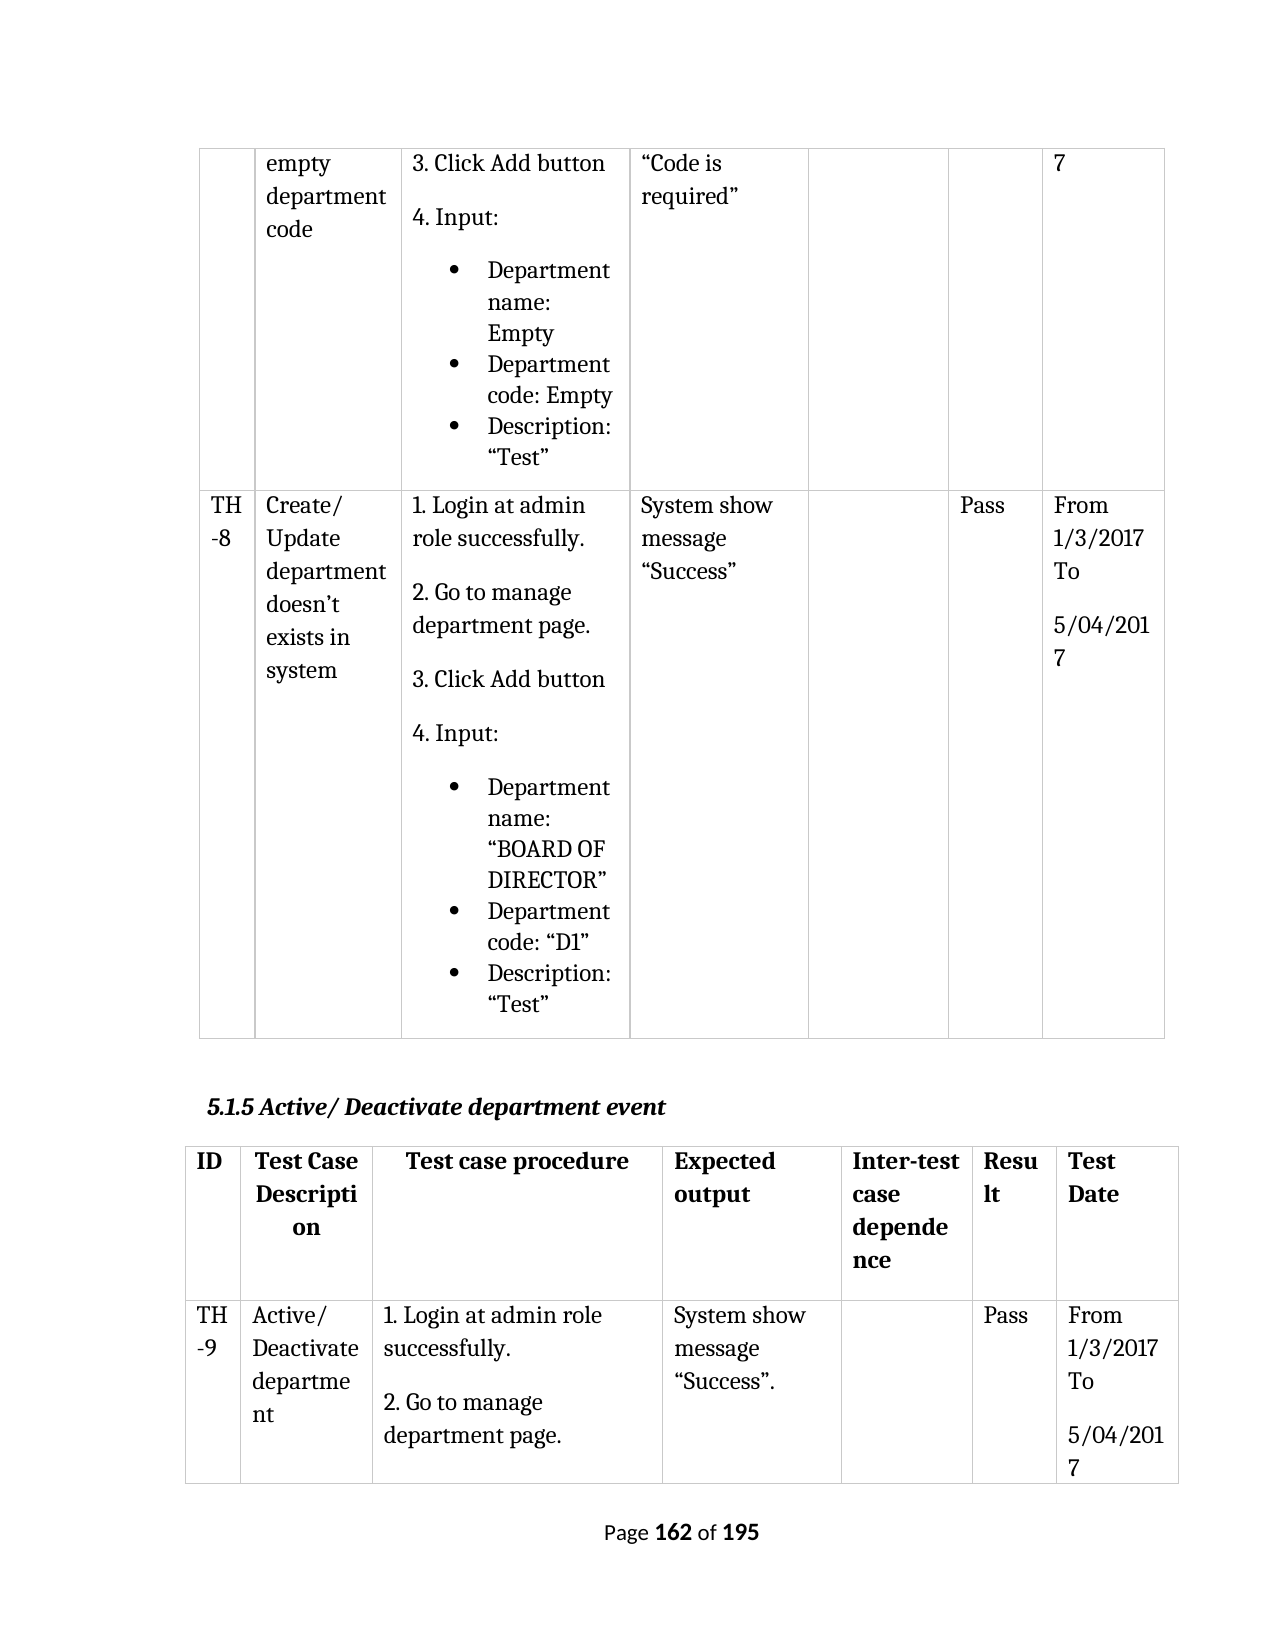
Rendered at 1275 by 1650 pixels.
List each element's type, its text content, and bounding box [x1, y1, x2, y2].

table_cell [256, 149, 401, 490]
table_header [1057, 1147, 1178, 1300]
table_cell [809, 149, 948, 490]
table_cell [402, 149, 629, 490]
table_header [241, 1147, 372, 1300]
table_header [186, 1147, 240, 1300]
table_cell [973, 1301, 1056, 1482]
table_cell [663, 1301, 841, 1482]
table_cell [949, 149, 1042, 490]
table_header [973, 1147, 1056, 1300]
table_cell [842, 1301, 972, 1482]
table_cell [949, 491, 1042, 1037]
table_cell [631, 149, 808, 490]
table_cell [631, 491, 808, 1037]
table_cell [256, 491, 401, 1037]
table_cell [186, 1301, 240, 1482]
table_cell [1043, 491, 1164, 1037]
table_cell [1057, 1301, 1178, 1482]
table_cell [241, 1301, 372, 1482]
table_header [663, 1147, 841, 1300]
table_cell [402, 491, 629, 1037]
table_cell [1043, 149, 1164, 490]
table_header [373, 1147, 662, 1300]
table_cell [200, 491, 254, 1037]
text 5.1.5 Active/ Deactivate department event [207, 1092, 1157, 1121]
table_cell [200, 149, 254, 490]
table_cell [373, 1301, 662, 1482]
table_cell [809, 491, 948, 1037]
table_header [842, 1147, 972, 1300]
